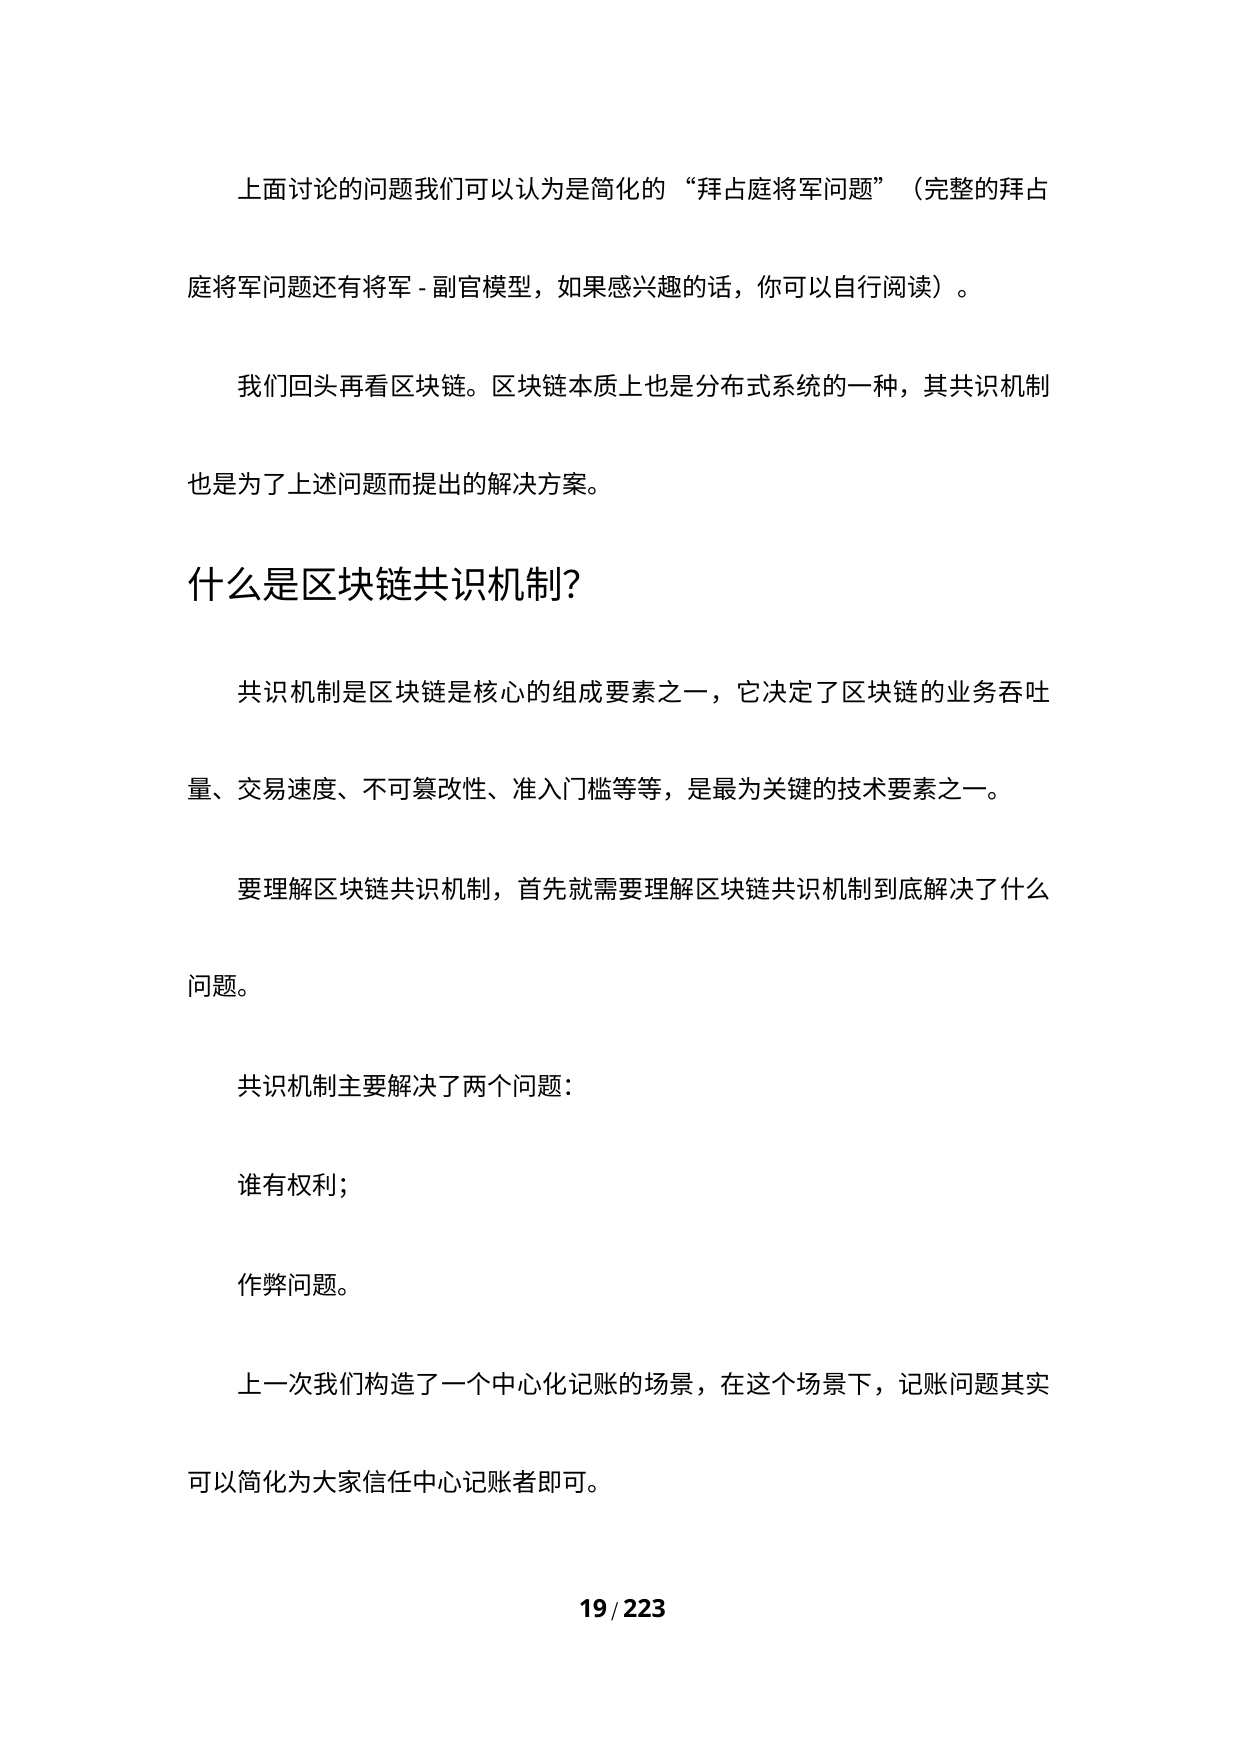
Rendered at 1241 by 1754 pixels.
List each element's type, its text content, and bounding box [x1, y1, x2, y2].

text 什么是区块链共识机制？ [187, 549, 1053, 614]
text 共识机制主要解决了两个问题： [187, 1052, 1053, 1117]
text 上一次我们构造了一个中心化记账的场景，在这个场景下，记账问题其实可以简化为大家信任中心记账者即可。 [187, 1350, 1053, 1513]
text 共识机制是区块链是核心的组成要素之一，它决定了区块链的业务吞吐量、交易速度、不可篡改性、准入门槛等等，是最为关键的技术要素之一。 [187, 658, 1053, 820]
text 谁有权利； [187, 1151, 1053, 1216]
text 作弊问题。 [187, 1251, 1053, 1316]
text 上面讨论的问题我们可以认为是简化的 “拜占庭将军问题”（完整的拜占庭将军问题还有将军 - 副官模型，如果感兴趣的话，你可以自行阅读）。 [187, 156, 1053, 318]
text 要理解区块链共识机制，首先就需要理解区块链共识机制到底解决了什么问题。 [187, 855, 1053, 1017]
text 我们回头再看区块链。区块链本质上也是分布式系统的一种，其共识机制也是为了上述问题而提出的解决方案。 [187, 352, 1053, 515]
